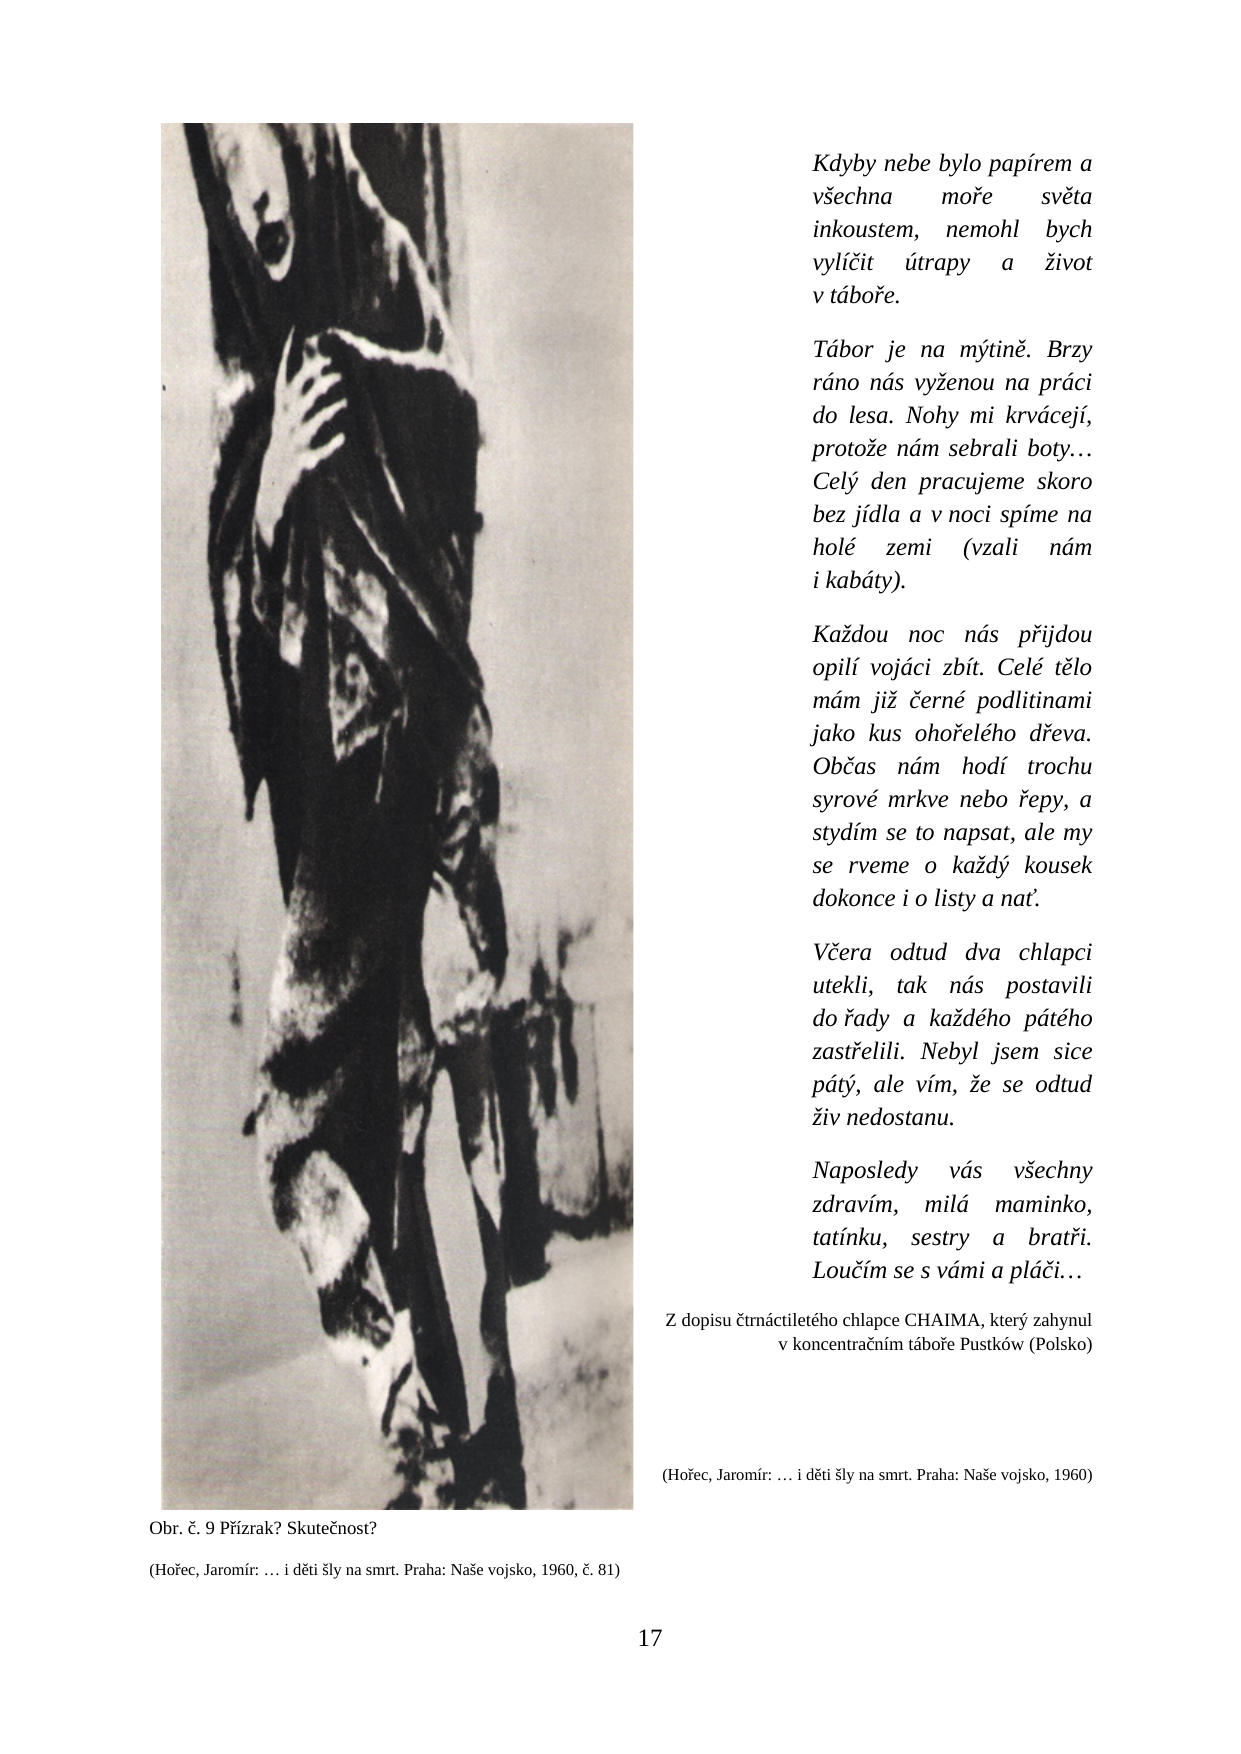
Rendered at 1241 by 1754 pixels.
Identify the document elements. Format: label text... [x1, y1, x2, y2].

text (Hořec, Jaromír: … i děti šly na smrt. Praha: Naše vojsko, 1960) [634, 1464, 1092, 1484]
text Včera odtud dva chlapci utekli, tak nás postavili do řady a každého pátého zastřelili. Nebyl jsem sice pátý, ale vím, že se odtud živ nedostanu. [812, 937, 1092, 1131]
text Tábor je na mýtině. Brzy ráno nás vyženou na práci do lesa. Nohy mi krvácejí, protože nám sebrali boty… Celý den pracujeme skoro bez jídla a v noci spíme na holé zemi (vzali nám i kabáty). [812, 334, 1092, 593]
text Kdyby nebe bylo papírem a všechna moře světa inkoustem, nemohl bych vylíčit útrapy a život v táboře. [812, 148, 1092, 308]
picture [161, 123, 634, 1510]
text Z dopisu čtrnáctiletého chlapce CHAIMA, který zahynul v koncentračním táboře Pustków (Polsko) [634, 1308, 1092, 1355]
text Naposledy vás všechny zdravím, milá maminko, tatínku, sestry a bratři. Loučím se s vámi a pláči… [812, 1156, 1092, 1283]
text Každou noc nás přijdou opilí vojáci zbít. Celé tělo mám již černé podlitinami jako kus ohořelého dřeva. Občas nám hodí trochu syrové mrkve nebo řepy, a stydím se to napsat, ale my se rveme o každý kousek dokonce i o listy a nať. [812, 619, 1092, 912]
